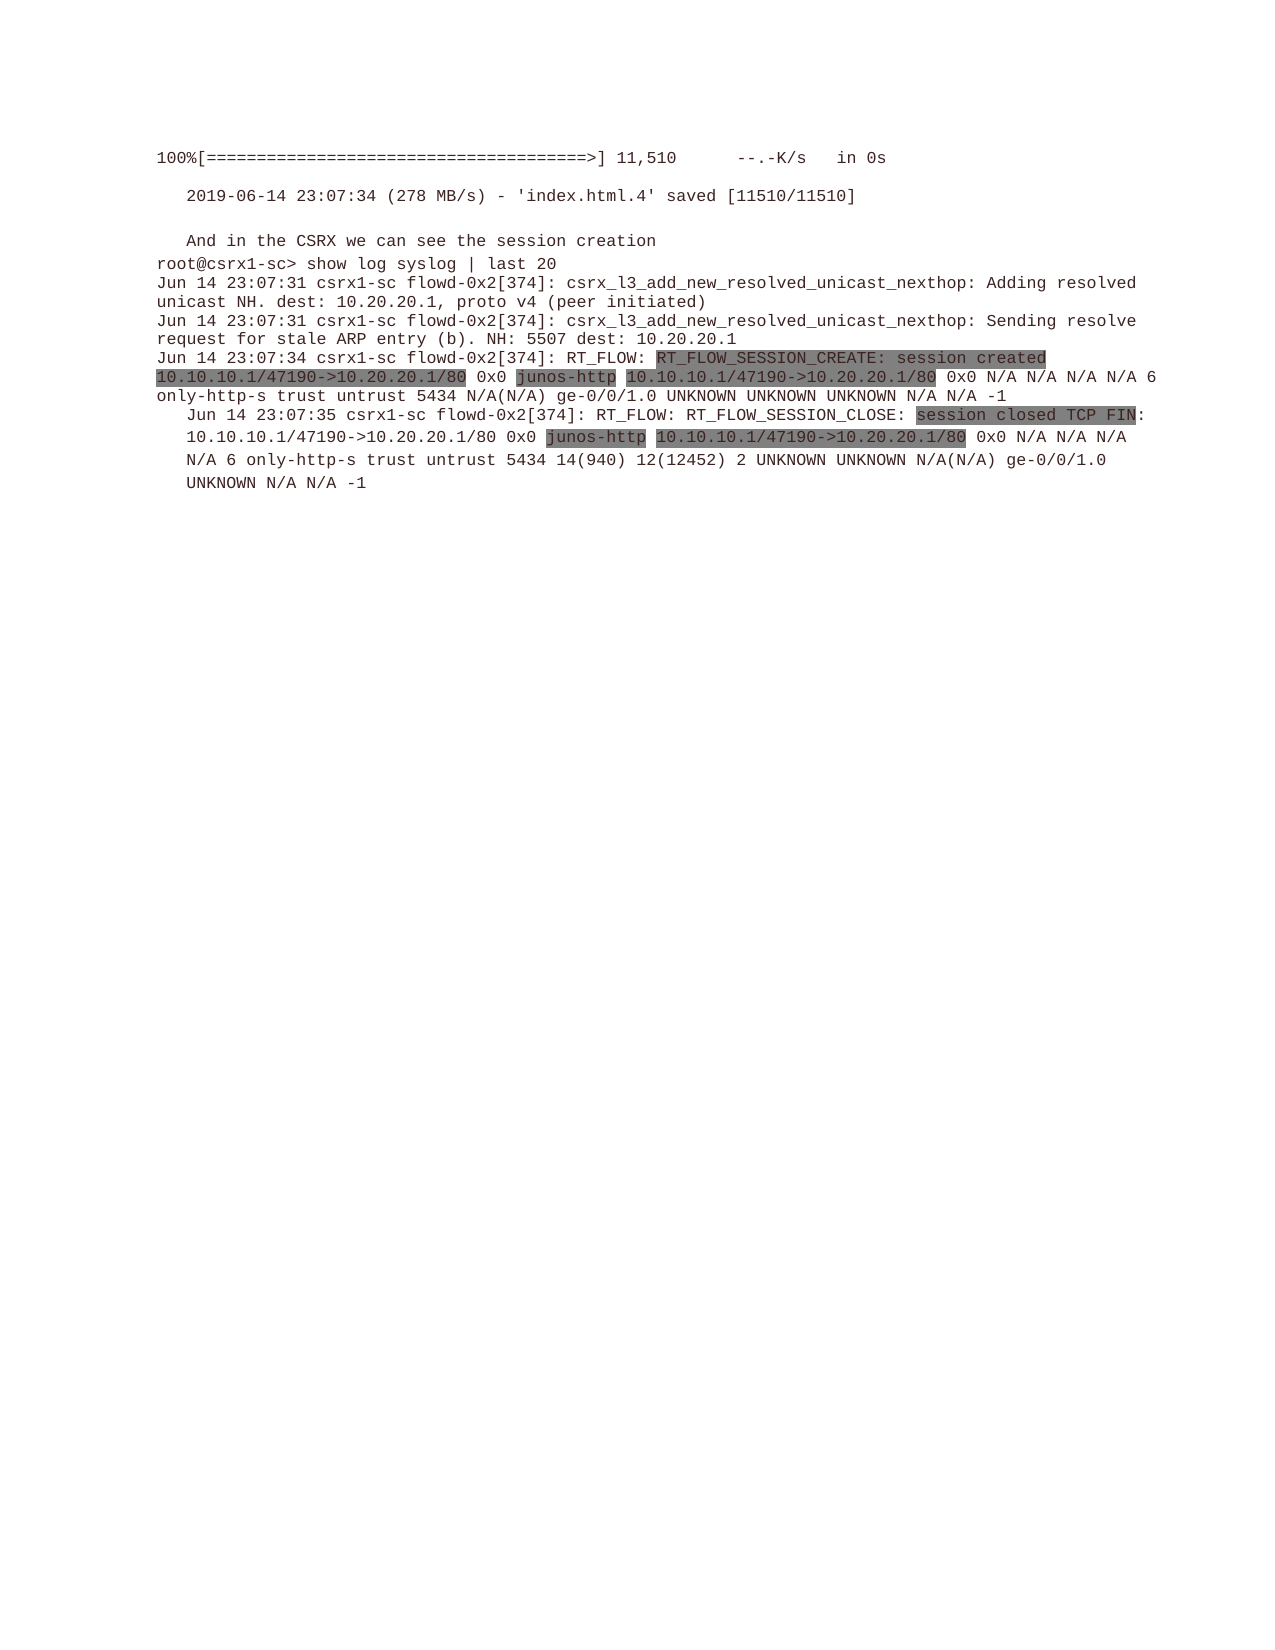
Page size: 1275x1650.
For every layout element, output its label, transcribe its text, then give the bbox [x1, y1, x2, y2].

text Jun 14 23:07:34 csrx1-sc flowd-0x2[374]: RT_FLOW: RT_FLOW_SESSION_CREATE: session created 10.10.10.1/47190->10.20.20.1/80 0x0 junos-http 10.10.10.1/47190->10.20.20.1/80 0x0 N/A N/A N/A N/A 6 only-http-s trust untrust 5434 N/A(N/A) ge-0/0/1.0 UNKNOWN UNKNOWN UNKNOWN N/A N/A -1 [156, 350, 1162, 406]
text root@csrx1-sc> show log syslog | last 20 [156, 256, 1162, 274]
text Jun 14 23:07:31 csrx1-sc flowd-0x2[374]: csrx_l3_add_new_resolved_unicast_nexthop: Sending resolve request for stale ARP entry (b). NH: 5507 dest: 10.20.20.1 [156, 312, 1162, 350]
text Jun 14 23:07:31 csrx1-sc flowd-0x2[374]: csrx_l3_add_new_resolved_unicast_nexthop: Adding resolved unicast NH. dest: 10.20.20.1, proto v4 (peer initiated) [156, 274, 1162, 312]
text And in the CSRX we can see the session creation [186, 233, 1162, 252]
text 100%[======================================>] 11,510 --.-K/s in 0s [156, 150, 1162, 169]
text 2019-06-14 23:07:34 (278 MB/s) - 'index.html.4' saved [11510/11510] [186, 188, 1162, 207]
text Jun 14 23:07:35 csrx1-sc flowd-0x2[374]: RT_FLOW: RT_FLOW_SESSION_CLOSE: session closed TCP FIN: 10.10.10.1/47190->10.20.20.1/80 0x0 junos-http 10.10.10.1/47190->10.20.20.1/80 0x0 N/A N/A N/A N/A 6 only-http-s trust untrust 5434 14(940) 12(12452) 2 UNKNOWN UNKNOWN N/A(N/A) ge-0/0/1.0 UNKNOWN N/A N/A -1 [186, 406, 1162, 493]
